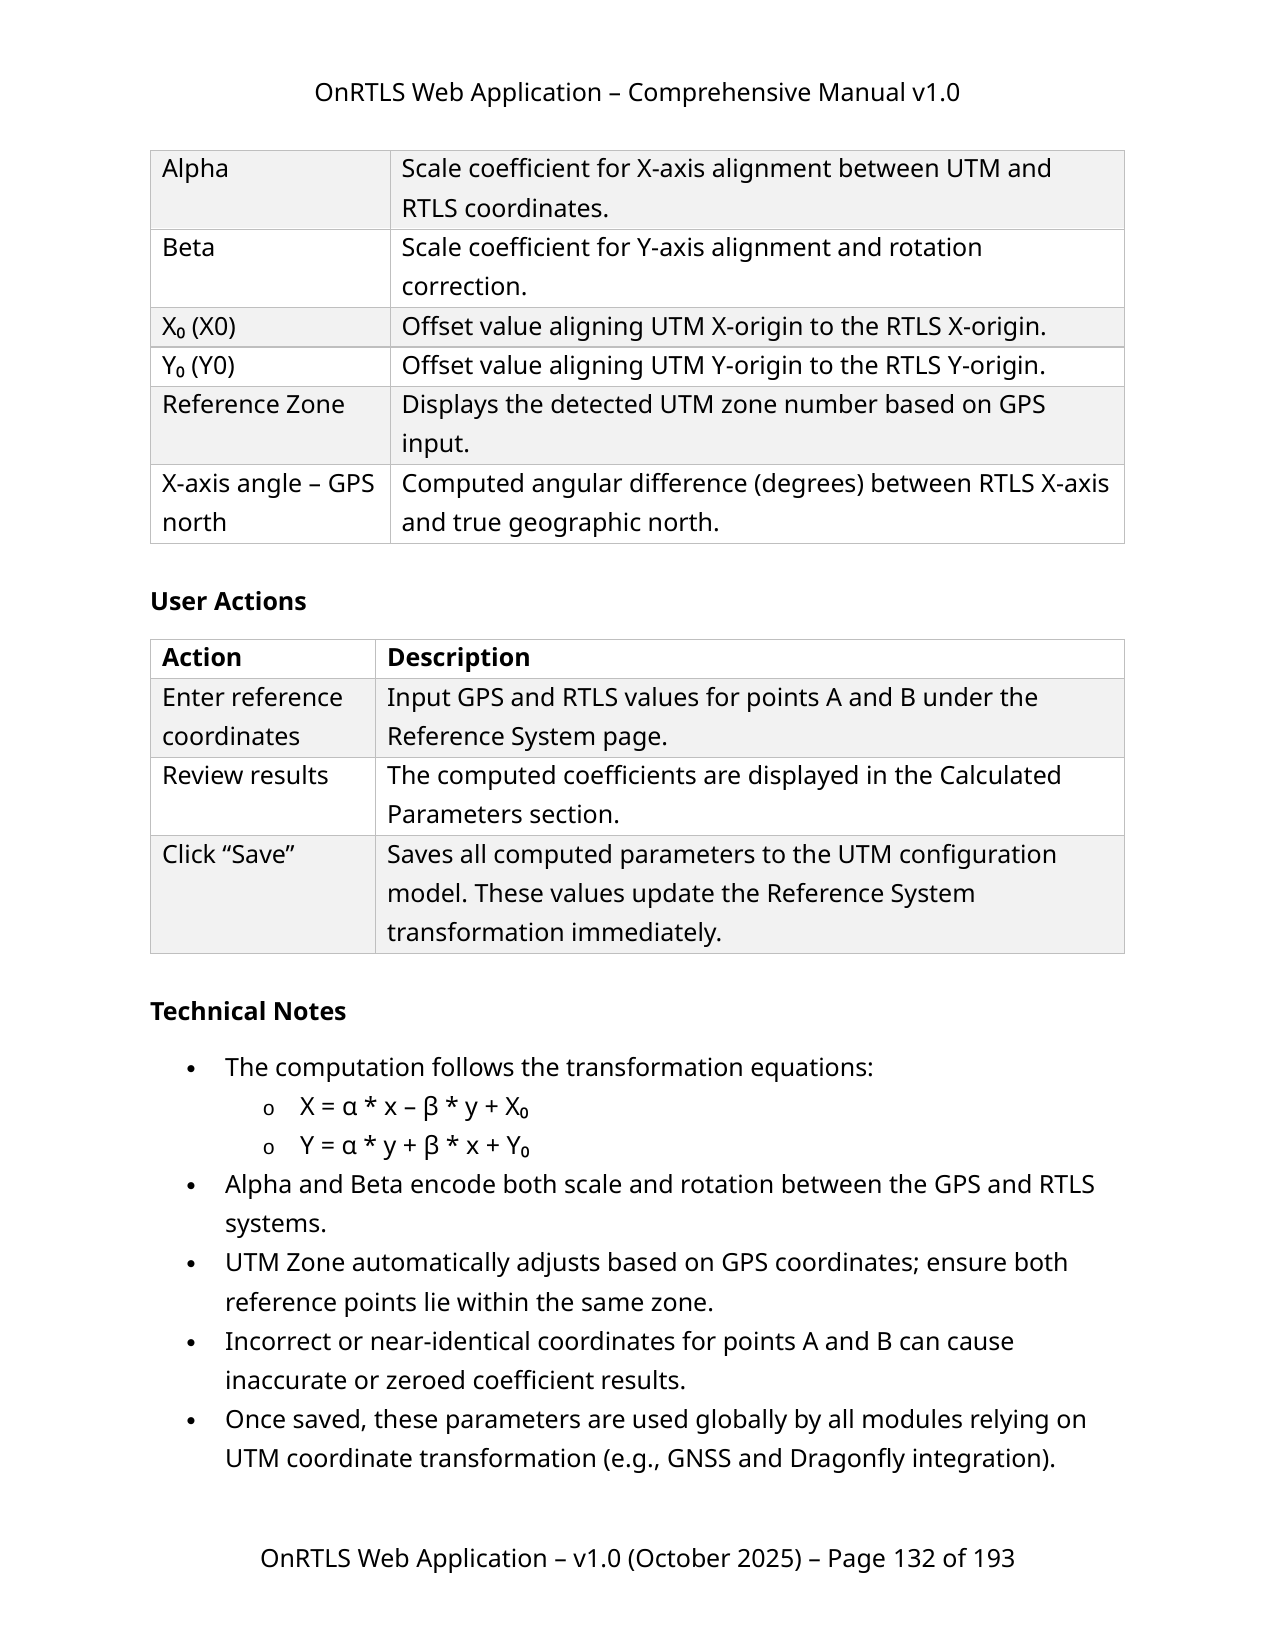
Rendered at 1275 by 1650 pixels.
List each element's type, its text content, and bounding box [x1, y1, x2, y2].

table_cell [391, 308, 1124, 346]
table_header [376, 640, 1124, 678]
list The computation follows the transformation equations: [187, 1049, 1125, 1083]
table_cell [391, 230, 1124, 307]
text Technical Notes [150, 954, 1125, 1027]
list Y = α * y + β * x + Y₀ [262, 1127, 1125, 1162]
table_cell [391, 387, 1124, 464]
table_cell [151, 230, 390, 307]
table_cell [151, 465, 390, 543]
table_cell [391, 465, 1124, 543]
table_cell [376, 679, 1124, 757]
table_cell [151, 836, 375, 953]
list Alpha and Beta encode both scale and rotation between the GPS and RTLS systems. [187, 1167, 1125, 1240]
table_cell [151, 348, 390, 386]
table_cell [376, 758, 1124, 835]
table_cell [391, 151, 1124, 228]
list Once saved, these parameters are used globally by all modules relying on UTM coordinate transformation (e.g., GNSS and Dragonfly integration). [187, 1402, 1125, 1475]
list X = α * x – β * y + X₀ [262, 1088, 1125, 1122]
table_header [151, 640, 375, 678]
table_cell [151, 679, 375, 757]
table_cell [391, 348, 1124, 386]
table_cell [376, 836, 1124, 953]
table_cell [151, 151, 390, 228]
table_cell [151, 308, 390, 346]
list Incorrect or near-identical coordinates for points A and B can cause inaccurate or zeroed coefficient results. [187, 1323, 1125, 1397]
list UTM Zone automatically adjusts based on GPS coordinates; ensure both reference points lie within the same zone. [187, 1245, 1125, 1318]
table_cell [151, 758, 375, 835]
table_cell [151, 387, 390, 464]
text User Actions [150, 544, 1125, 617]
